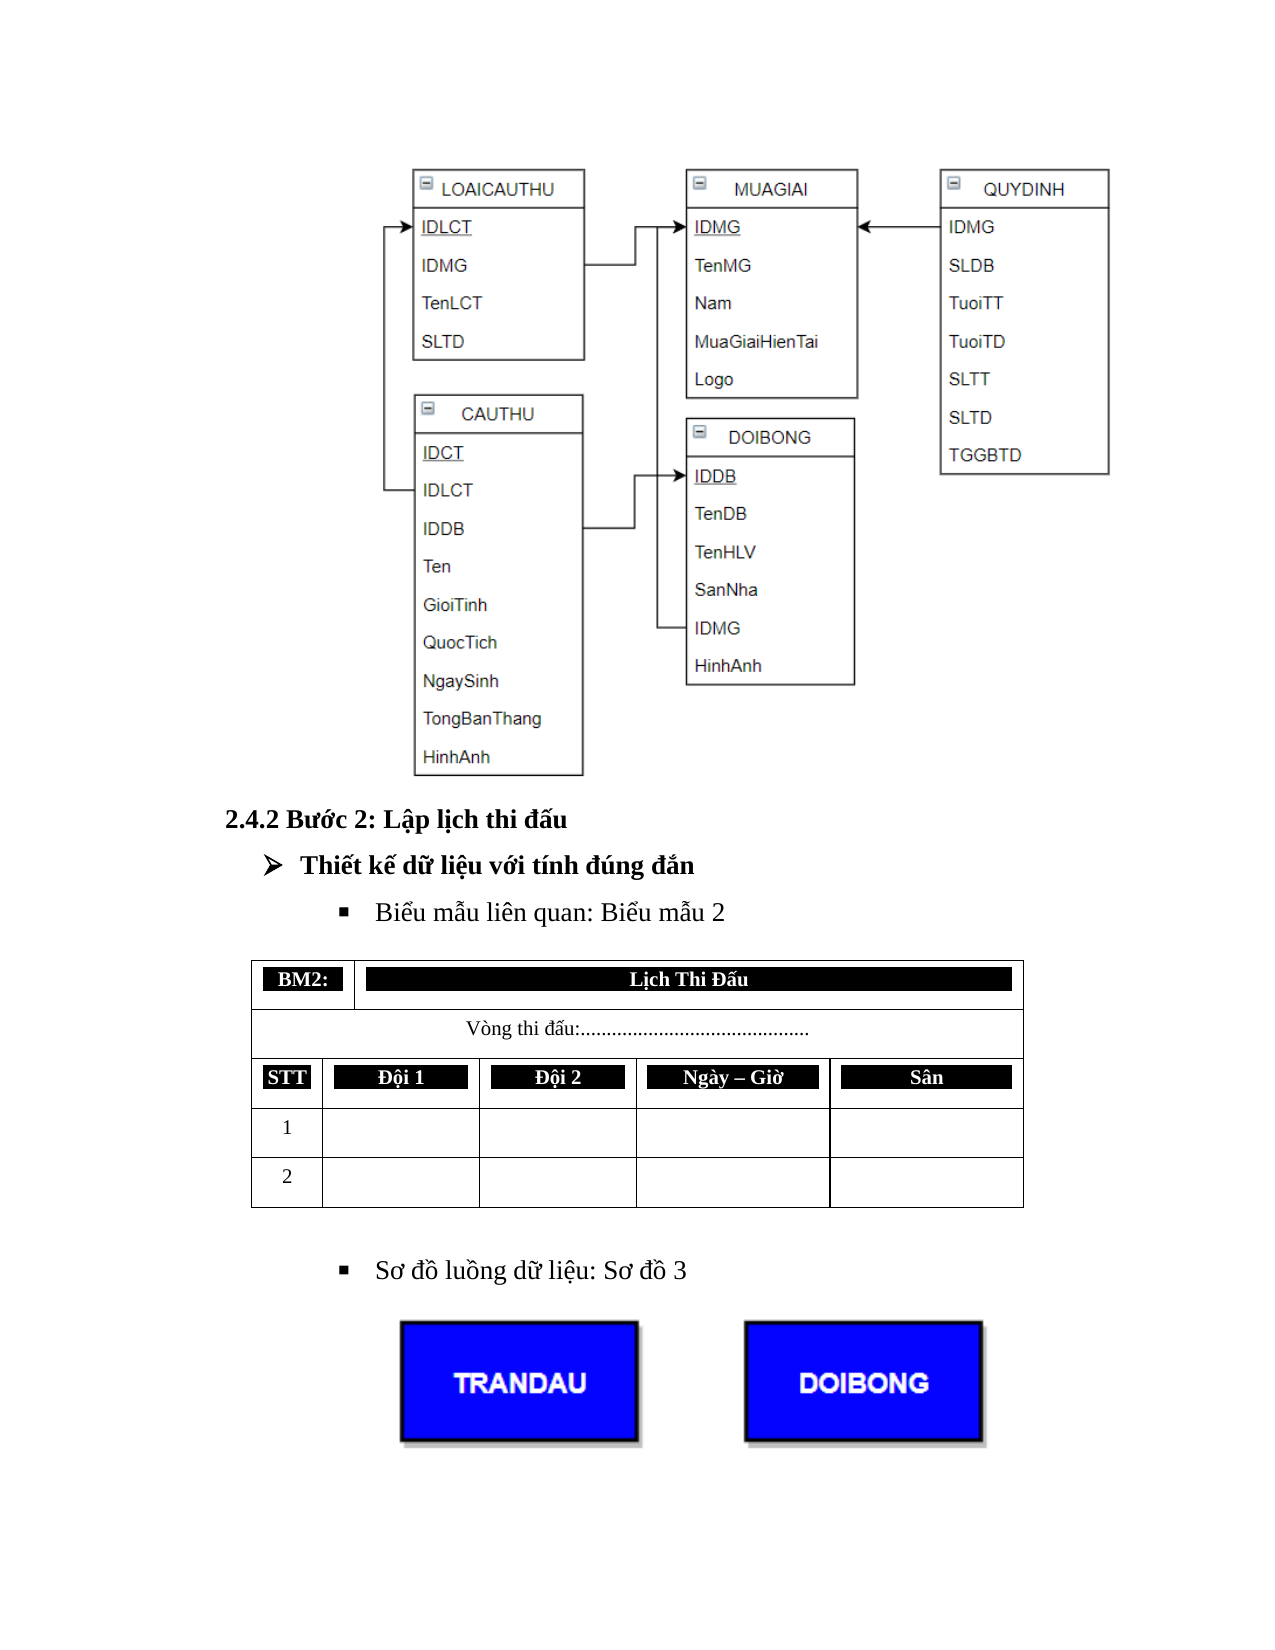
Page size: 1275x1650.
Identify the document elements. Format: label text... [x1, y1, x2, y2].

table_cell Đội 2 [480, 1059, 636, 1107]
table_cell Sân [831, 1059, 1023, 1107]
table_cell STT [252, 1059, 322, 1107]
table_cell Đội 1 [323, 1059, 479, 1107]
table_cell Vòng thi đấu:............................................ [252, 1010, 1023, 1058]
list Sơ đồ luồng dữ liệu: Sơ đồ 3 [337, 1254, 1125, 1286]
table_cell 1 [252, 1109, 322, 1157]
list 2.4.2 Bước 2: Lập lịch thi đấu [150, 803, 1125, 834]
table_cell [480, 1109, 636, 1157]
table_cell 2 [252, 1158, 322, 1207]
table_cell [637, 1109, 829, 1157]
table_cell [637, 1158, 829, 1207]
table_cell [323, 1158, 479, 1207]
table_cell Ngày – Giờ [637, 1059, 829, 1107]
picture [375, 150, 1165, 789]
list Thiết kế dữ liệu với tính đúng đắn [262, 849, 1125, 881]
table_cell [831, 1158, 1023, 1207]
table_header BM2: [252, 961, 354, 1009]
picture [375, 1301, 1032, 1464]
table_header Lịch Thi Đấu [355, 961, 1023, 1009]
table_cell [480, 1158, 636, 1207]
table_cell [323, 1109, 479, 1157]
table_cell [831, 1109, 1023, 1157]
list Biểu mẫu liên quan: Biểu mẫu 2 [337, 896, 1125, 927]
